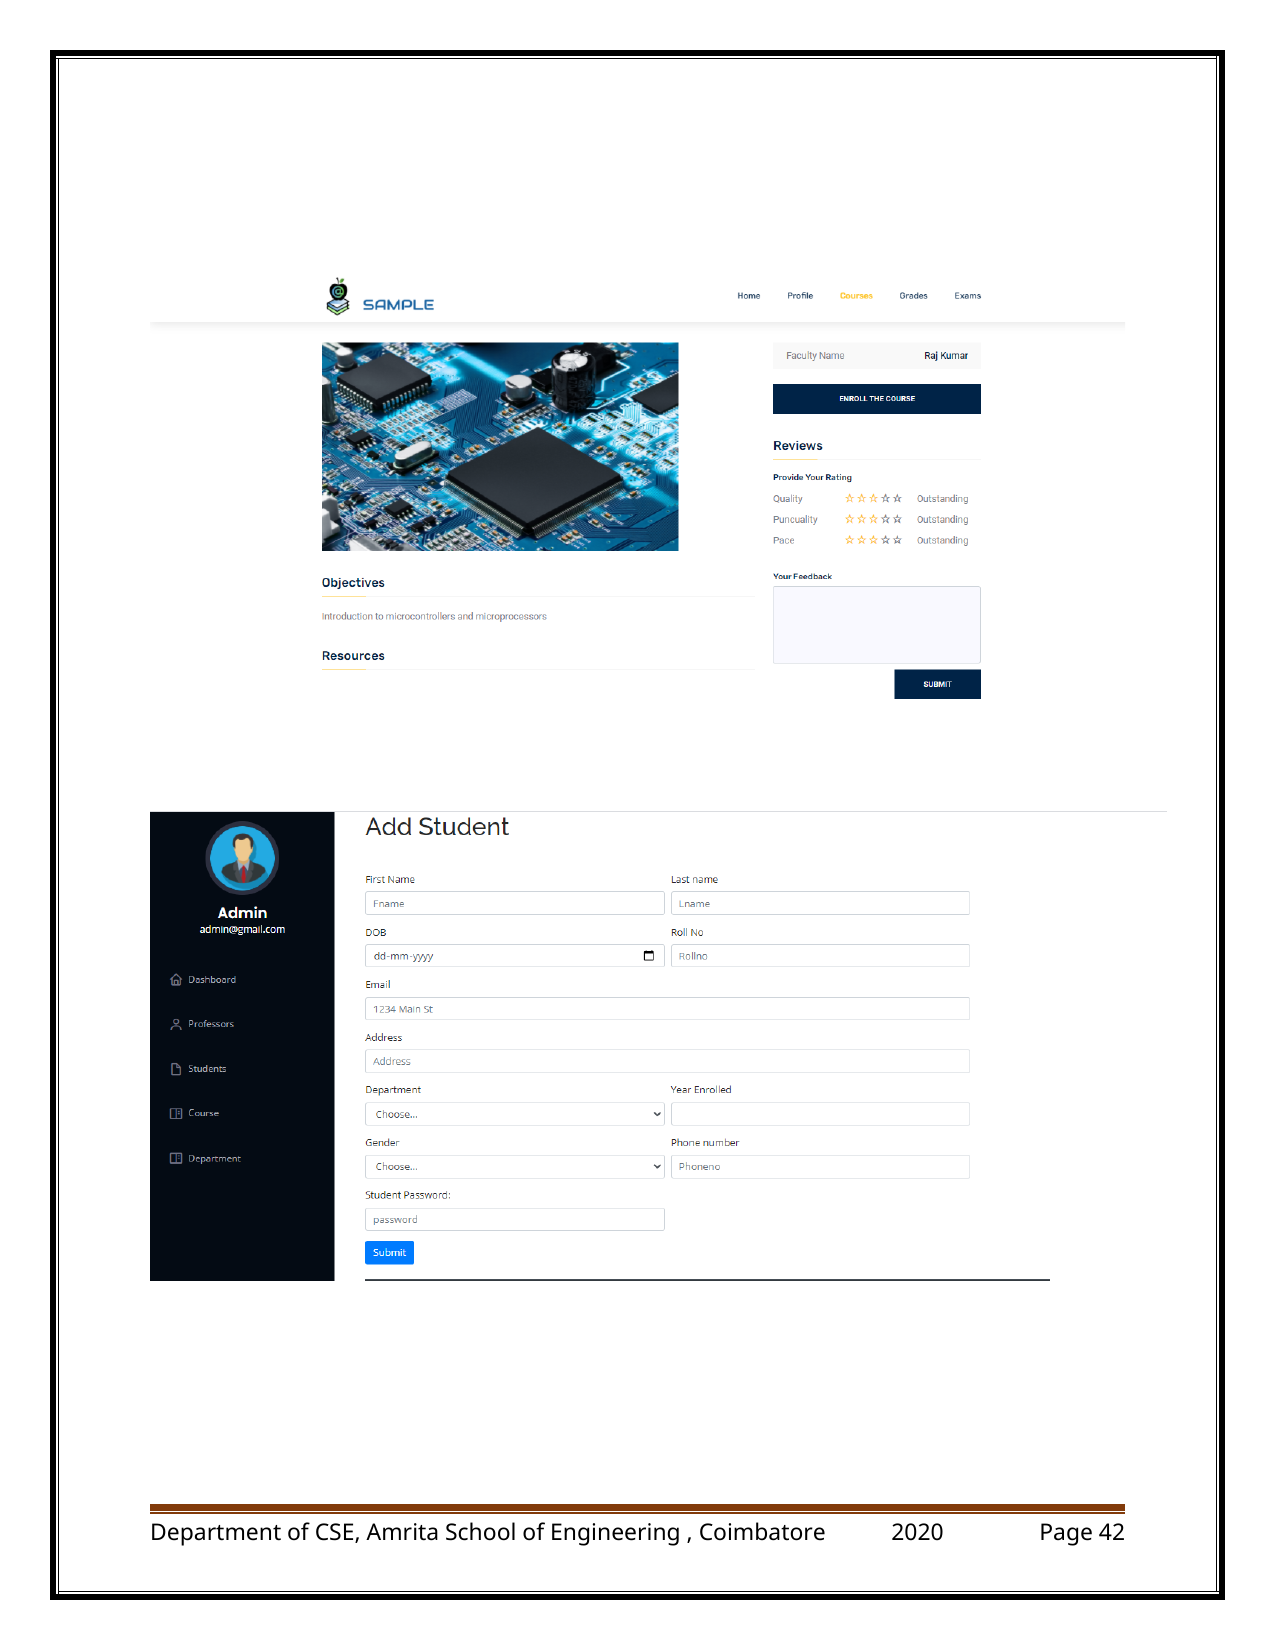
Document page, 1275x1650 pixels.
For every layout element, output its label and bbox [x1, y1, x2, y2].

picture [150, 811, 1167, 1281]
picture [150, 270, 1126, 734]
